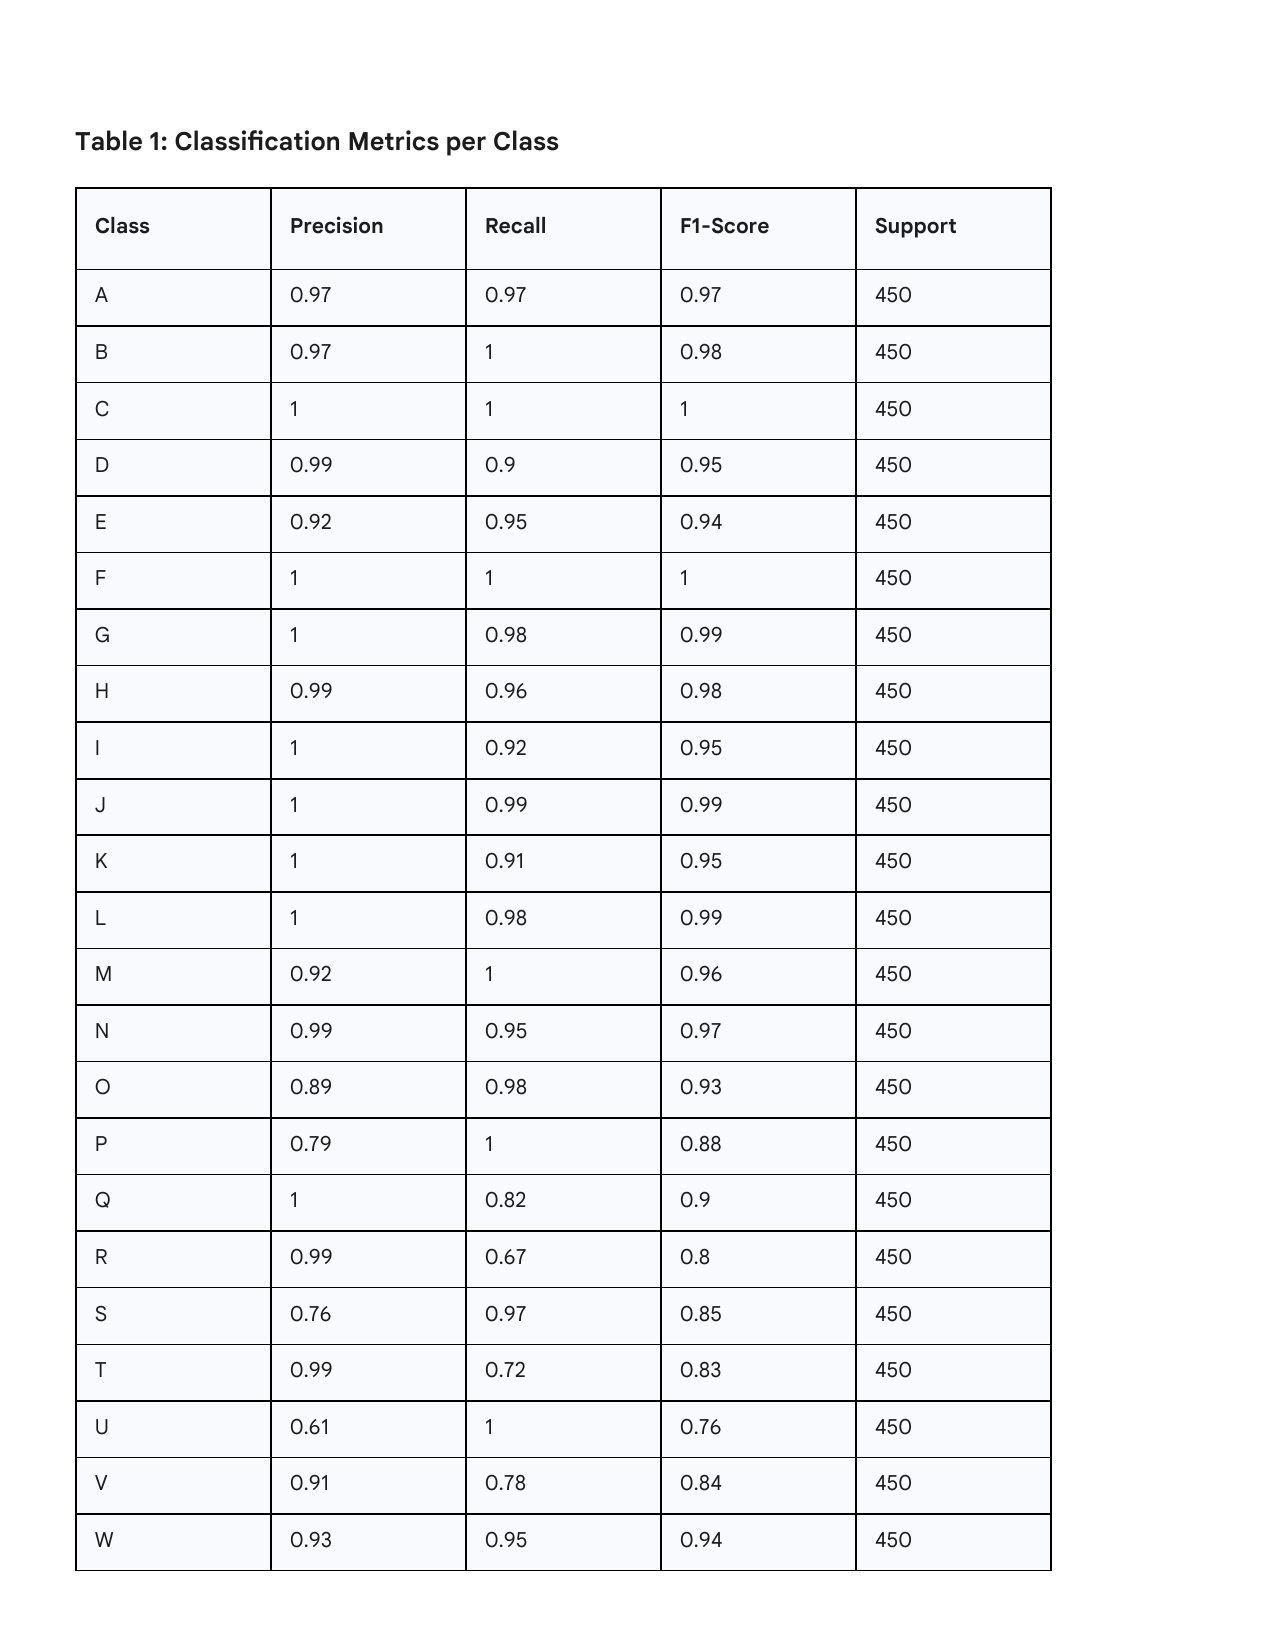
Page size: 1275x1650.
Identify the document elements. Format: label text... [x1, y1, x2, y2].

table_cell A [77, 270, 270, 325]
table_cell K [77, 836, 270, 891]
table_cell 0.97 [272, 327, 465, 382]
table_cell 0.78 [467, 1458, 660, 1513]
table_cell 450 [857, 1006, 1050, 1061]
table_cell 1 [272, 1175, 465, 1230]
table_cell P [77, 1119, 270, 1174]
table_cell 0.97 [467, 270, 660, 325]
table_header Recall [467, 189, 660, 269]
table_cell 450 [857, 383, 1050, 438]
table_cell 1 [272, 893, 465, 947]
table_cell 0.95 [662, 836, 855, 891]
table_cell 450 [857, 836, 1050, 891]
table_cell 0.98 [467, 610, 660, 665]
table_cell H [77, 666, 270, 721]
table_cell 1 [272, 553, 465, 608]
table_cell 1 [272, 723, 465, 778]
table_cell 1 [272, 610, 465, 665]
table_cell 450 [857, 270, 1050, 325]
table_cell 450 [857, 1402, 1050, 1457]
table_cell 450 [857, 497, 1050, 552]
table_cell 0.93 [272, 1515, 465, 1570]
table_cell 0.79 [272, 1119, 465, 1174]
table_cell 0.99 [662, 610, 855, 665]
table_cell M [77, 949, 270, 1004]
table_cell 450 [857, 440, 1050, 495]
table_cell 0.92 [467, 723, 660, 778]
table_cell 0.61 [272, 1402, 465, 1457]
table_cell R [77, 1232, 270, 1287]
table_cell 1 [272, 383, 465, 438]
table_cell 450 [857, 893, 1050, 947]
table_cell 0.82 [467, 1175, 660, 1230]
table_cell 0.97 [662, 1006, 855, 1061]
table_cell 450 [857, 1515, 1050, 1570]
table_cell 0.95 [467, 497, 660, 552]
table_cell 0.98 [467, 893, 660, 947]
table_cell V [77, 1458, 270, 1513]
table_cell 1 [662, 553, 855, 608]
table_cell O [77, 1062, 270, 1117]
table_cell 0.84 [662, 1458, 855, 1513]
table_cell 0.89 [272, 1062, 465, 1117]
table_cell 0.96 [662, 949, 855, 1004]
table_cell C [77, 383, 270, 438]
table_cell 0.95 [467, 1515, 660, 1570]
table_cell 0.95 [662, 723, 855, 778]
table_cell 0.9 [662, 1175, 855, 1230]
table_cell 0.76 [662, 1402, 855, 1457]
table_cell Q [77, 1175, 270, 1230]
table_cell 0.8 [662, 1232, 855, 1287]
table_cell 0.93 [662, 1062, 855, 1117]
table_cell 1 [467, 949, 660, 1004]
table_cell 0.92 [272, 949, 465, 1004]
table_cell B [77, 327, 270, 382]
table_cell 1 [467, 1402, 660, 1457]
table_cell 1 [467, 327, 660, 382]
table_cell 0.91 [272, 1458, 465, 1513]
table_cell 0.95 [662, 440, 855, 495]
table_cell J [77, 780, 270, 834]
table_cell 0.99 [467, 780, 660, 834]
table_cell T [77, 1345, 270, 1400]
table_cell 0.76 [272, 1288, 465, 1343]
table_cell 0.96 [467, 666, 660, 721]
table_cell 0.98 [662, 327, 855, 382]
table_cell D [77, 440, 270, 495]
table_cell 450 [857, 1175, 1050, 1230]
table_cell 1 [272, 836, 465, 891]
table_cell 450 [857, 780, 1050, 834]
table_cell 0.99 [272, 1006, 465, 1061]
table_cell W [77, 1515, 270, 1570]
table_cell 0.72 [467, 1345, 660, 1400]
table_cell 0.97 [467, 1288, 660, 1343]
table_cell F [77, 553, 270, 608]
table_cell 450 [857, 1458, 1050, 1513]
table_cell 0.92 [272, 497, 465, 552]
table_cell U [77, 1402, 270, 1457]
table_cell 0.94 [662, 497, 855, 552]
table_cell S [77, 1288, 270, 1343]
table_cell 450 [857, 666, 1050, 721]
table_cell 1 [662, 383, 855, 438]
table_cell 0.94 [662, 1515, 855, 1570]
table_cell 450 [857, 1288, 1050, 1343]
table_cell 1 [272, 780, 465, 834]
table_cell 0.88 [662, 1119, 855, 1174]
table_cell I [77, 723, 270, 778]
table_cell 1 [467, 383, 660, 438]
table_cell 450 [857, 723, 1050, 778]
table_header Precision [272, 189, 465, 269]
table_cell 0.98 [467, 1062, 660, 1117]
table_cell 450 [857, 327, 1050, 382]
table_cell 0.99 [272, 1232, 465, 1287]
table_cell 0.9 [467, 440, 660, 495]
table_cell 0.67 [467, 1232, 660, 1287]
table_cell 0.98 [662, 666, 855, 721]
table_cell 450 [857, 1232, 1050, 1287]
table_header Class [77, 189, 270, 269]
table_cell 0.99 [272, 666, 465, 721]
table_cell 450 [857, 1062, 1050, 1117]
table_cell N [77, 1006, 270, 1061]
table_cell G [77, 610, 270, 665]
table_cell 0.99 [662, 893, 855, 947]
table_cell 0.95 [467, 1006, 660, 1061]
table_header Support [857, 189, 1050, 269]
table_cell 450 [857, 1119, 1050, 1174]
table_cell 0.97 [662, 270, 855, 325]
table_cell 0.99 [662, 780, 855, 834]
table_cell 1 [467, 553, 660, 608]
text Table 1: Classification Metrics per Class [75, 126, 1200, 158]
table_cell 0.85 [662, 1288, 855, 1343]
table_cell E [77, 497, 270, 552]
table_cell L [77, 893, 270, 947]
table_cell 0.91 [467, 836, 660, 891]
table_cell 0.99 [272, 440, 465, 495]
table_cell 450 [857, 949, 1050, 1004]
table_cell 450 [857, 553, 1050, 608]
table_cell 0.83 [662, 1345, 855, 1400]
table_header F1-Score [662, 189, 855, 269]
table_cell 450 [857, 610, 1050, 665]
table_cell 0.99 [272, 1345, 465, 1400]
table_cell 1 [467, 1119, 660, 1174]
table_cell 450 [857, 1345, 1050, 1400]
table_cell 0.97 [272, 270, 465, 325]
